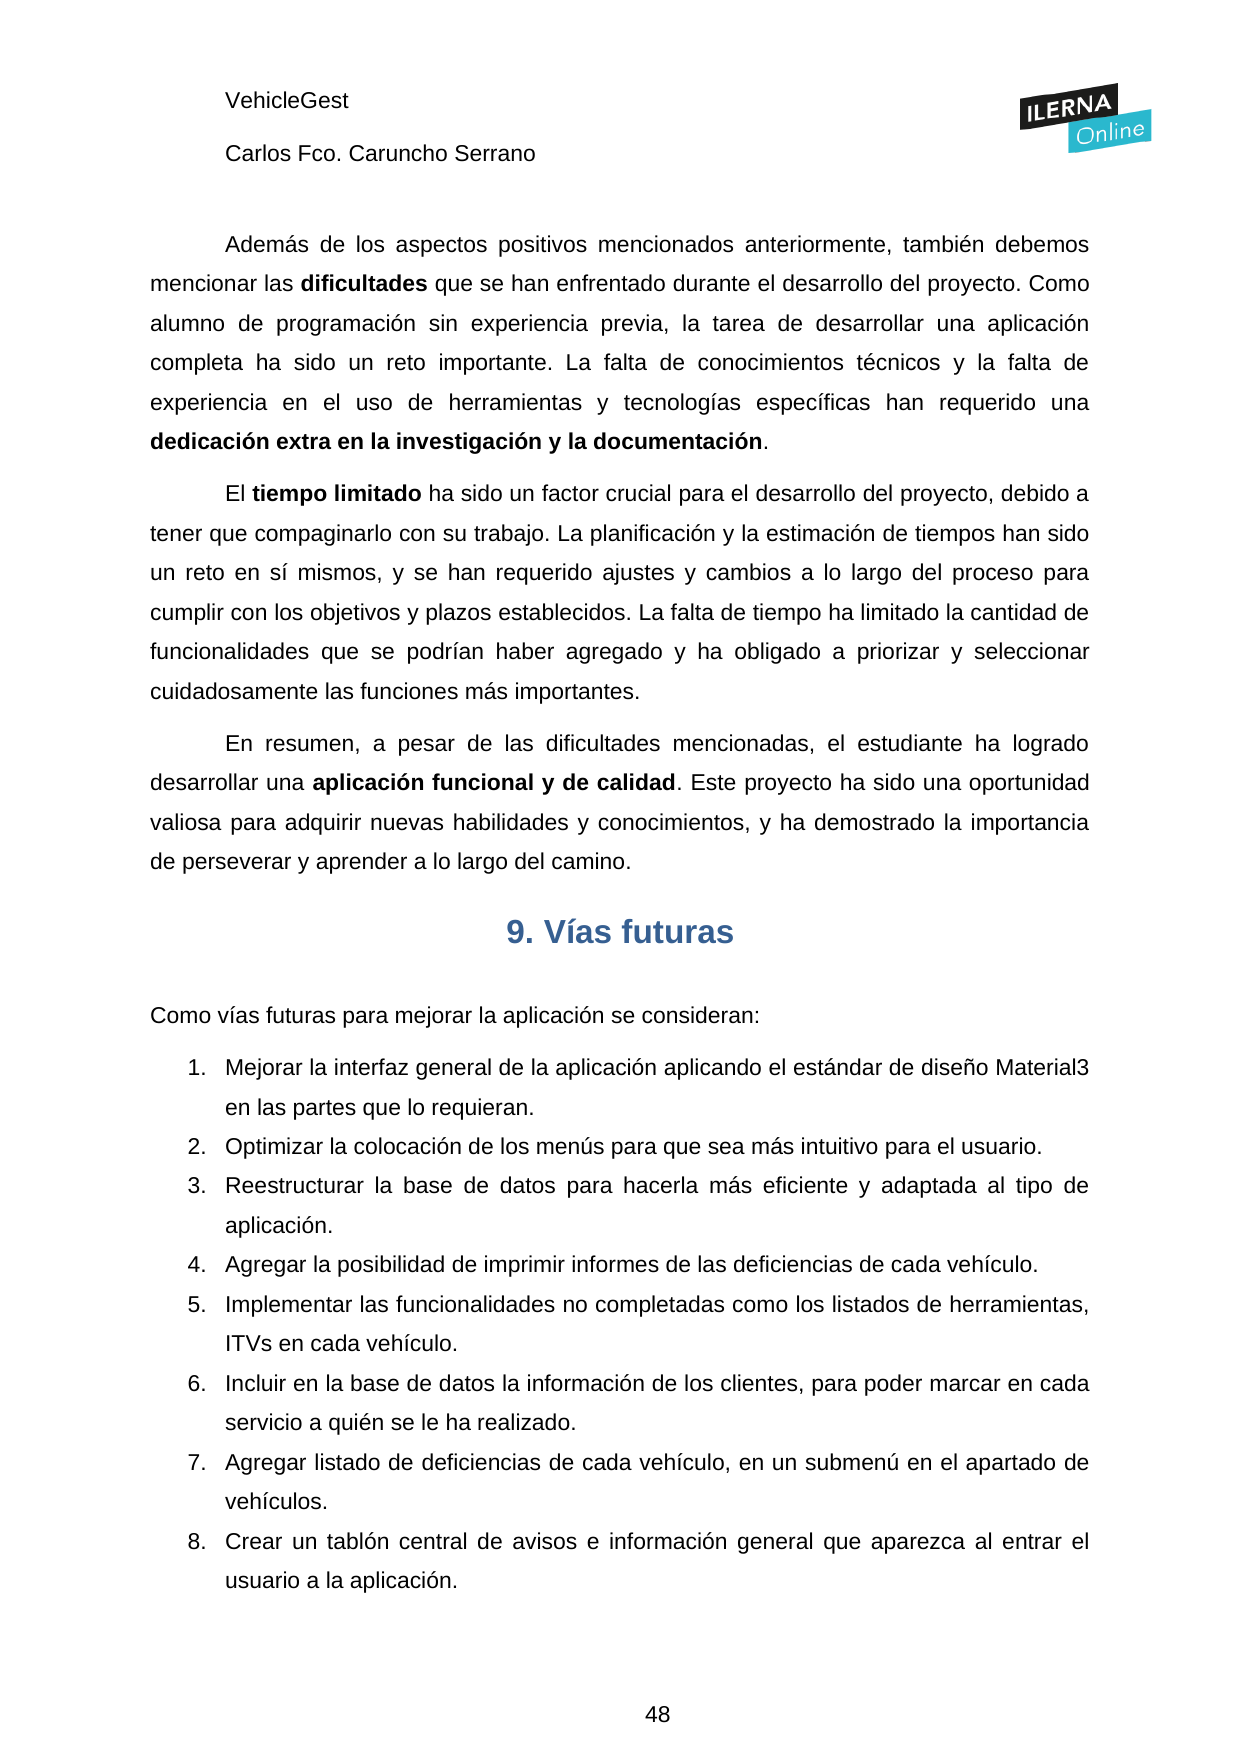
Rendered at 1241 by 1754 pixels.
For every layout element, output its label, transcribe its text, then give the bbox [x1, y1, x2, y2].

subtitle Vías futuras [150, 913, 1090, 951]
list Agregar listado de deficiencias de cada vehículo, en un submenú en el apartado de vehículos. [187, 1449, 1090, 1514]
text En resumen, a pesar de las dificultades mencionadas, el estudiante ha logrado desarrollar una aplicación funcional y de calidad. Este proyecto ha sido una oportunidad valiosa para adquirir nuevas habilidades y conocimientos, y ha demostrado la importancia de perseverar y aprender a lo largo del camino. [150, 730, 1090, 874]
text El tiempo limitado ha sido un factor crucial para el desarrollo del proyecto, debido a tener que compaginarlo con su trabajo. La planificación y la estimación de tiempos han sido un reto en sí mismos, y se han requerido ajustes y cambios a lo largo del proceso para cumplir con los objetivos y plazos establecidos. La falta de tiempo ha limitado la cantidad de funcionalidades que se podrían haber agregado y ha obligado a priorizar y seleccionar cuidadosamente las funciones más importantes. [150, 480, 1090, 704]
list Reestructurar la base de datos para hacerla más eficiente y adaptada al tipo de aplicación. [187, 1172, 1090, 1238]
list Incluir en la base de datos la información de los clientes, para poder marcar en cada servicio a quién se le ha realizado. [187, 1370, 1090, 1436]
text Como vías futuras para mejorar la aplicación se consideran: [150, 1002, 1090, 1028]
text Además de los aspectos positivos mencionados anteriormente, también debemos mencionar las dificultades que se han enfrentado durante el desarrollo del proyecto. Como alumno de programación sin experiencia previa, la tarea de desarrollar una aplicación completa ha sido un reto importante. La falta de conocimientos técnicos y la falta de experiencia en el uso de herramientas y tecnologías específicas han requerido una dedicación extra en la investigación y la documentación. [150, 231, 1090, 455]
list Crear un tablón central de avisos e información general que aparezca al entrar el usuario a la aplicación. [187, 1528, 1090, 1593]
list Agregar la posibilidad de imprimir informes de las deficiencias de cada vehículo. [187, 1251, 1090, 1278]
list Mejorar la interfaz general de la aplicación aplicando el estándar de diseño Material3 en las partes que lo requieran. [187, 1054, 1090, 1120]
list Implementar las funcionalidades no completadas como los listados de herramientas, ITVs en cada vehículo. [187, 1291, 1090, 1357]
list Optimizar la colocación de los menús para que sea más intuitivo para el usuario. [187, 1133, 1090, 1159]
picture [1020, 83, 1152, 153]
